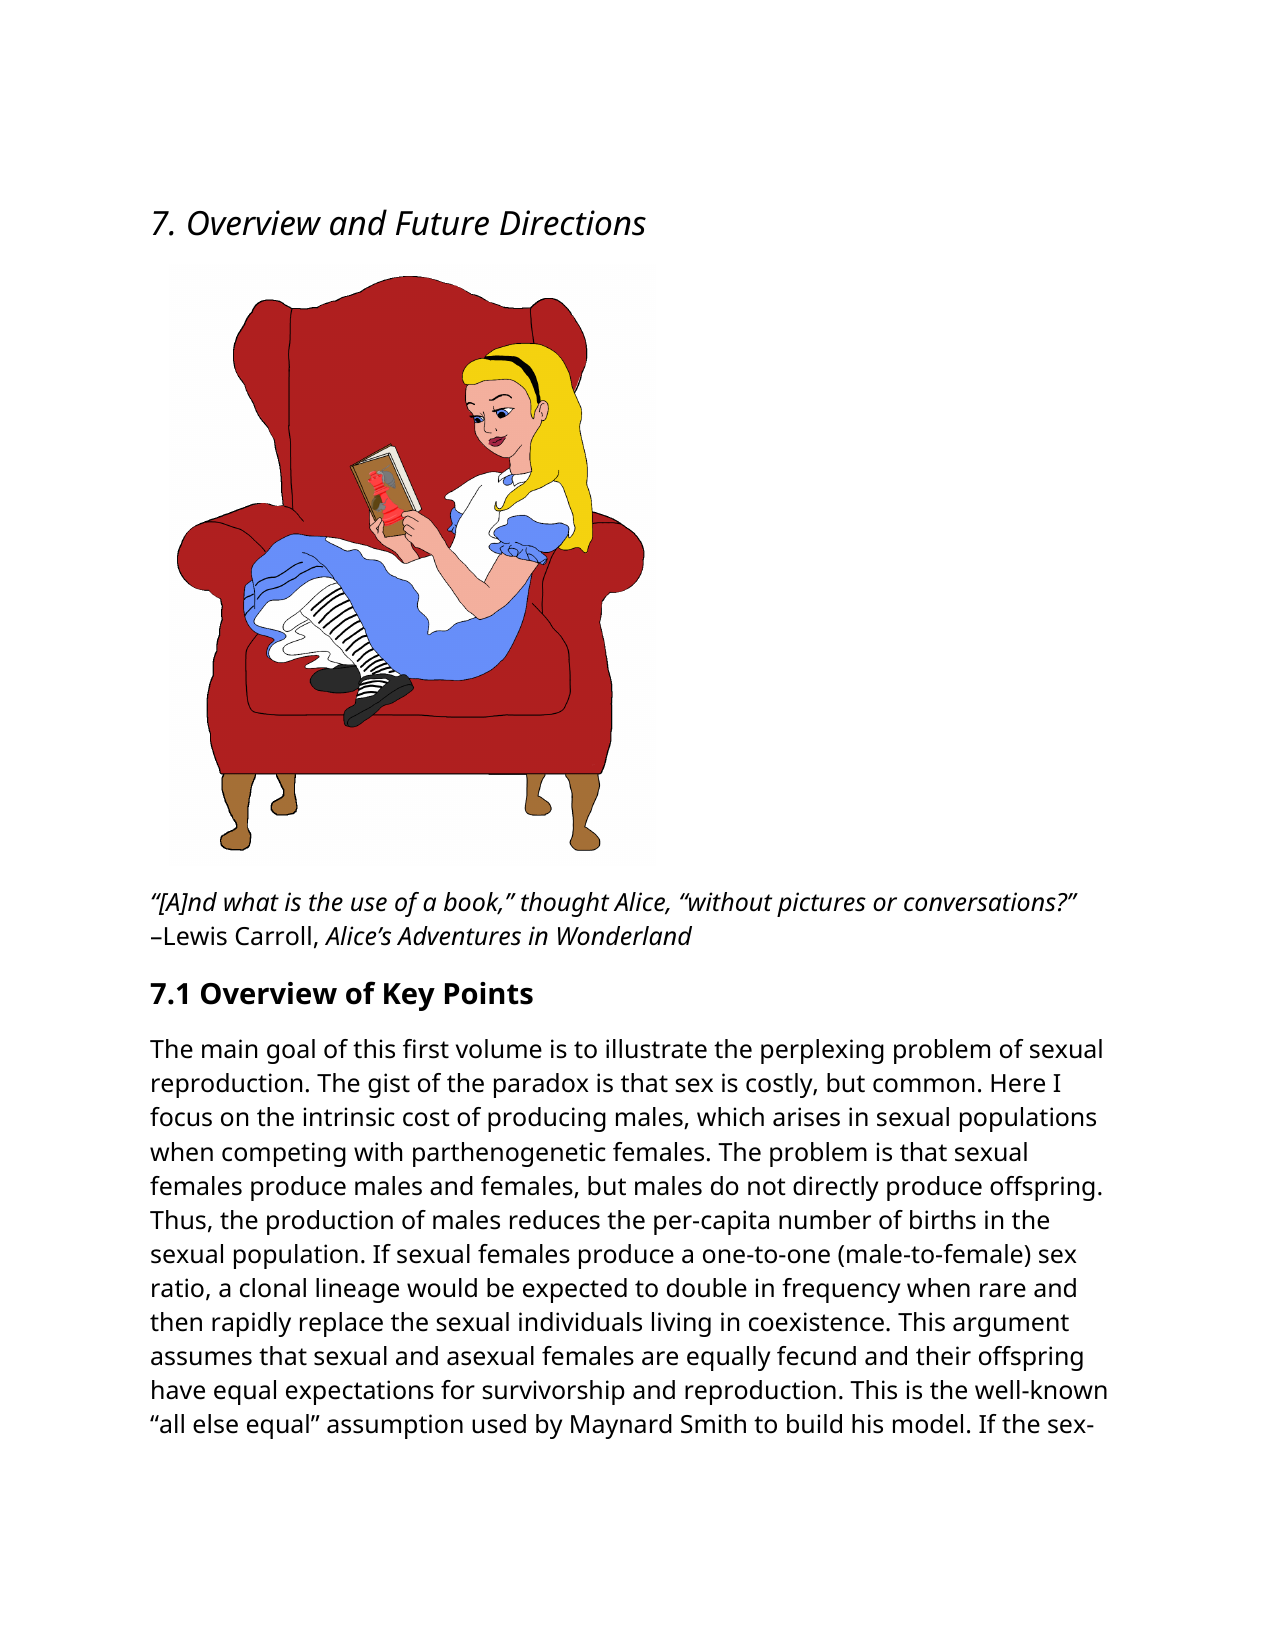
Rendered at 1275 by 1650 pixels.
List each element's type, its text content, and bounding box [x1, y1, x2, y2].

subtitle 7. Overview and Future Directions [150, 200, 1125, 245]
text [150, 1032, 1125, 1441]
text “[A]nd what is the use of a book,” thought Alice, “without pictures or conversations?” –Lewis Carroll, Alice’s Adventures in Wonderland [150, 884, 1125, 953]
picture [168, 264, 657, 866]
subtitle 7.1 Overview of Key Points [150, 973, 1125, 1013]
